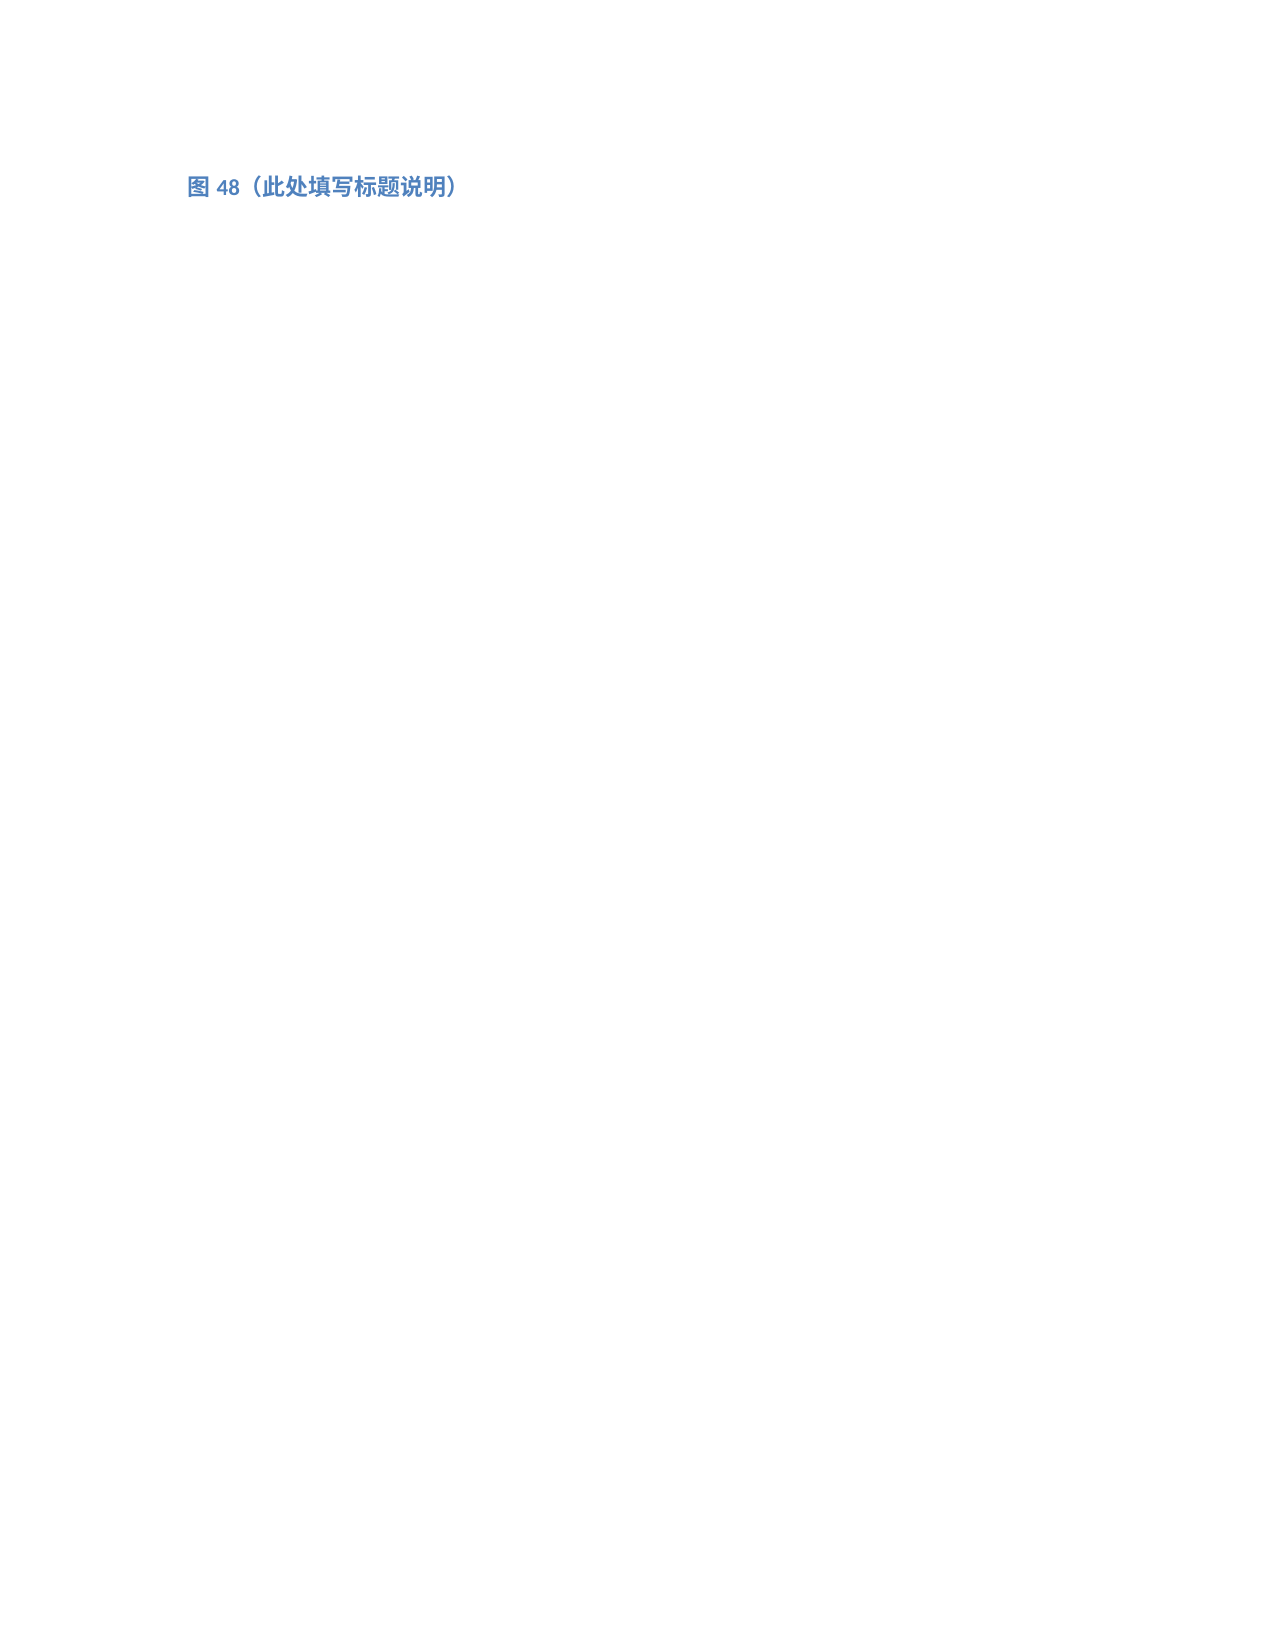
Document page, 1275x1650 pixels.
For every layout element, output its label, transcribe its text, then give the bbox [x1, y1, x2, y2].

subtitle 图 48（此处填写标题说明） [187, 171, 1087, 202]
